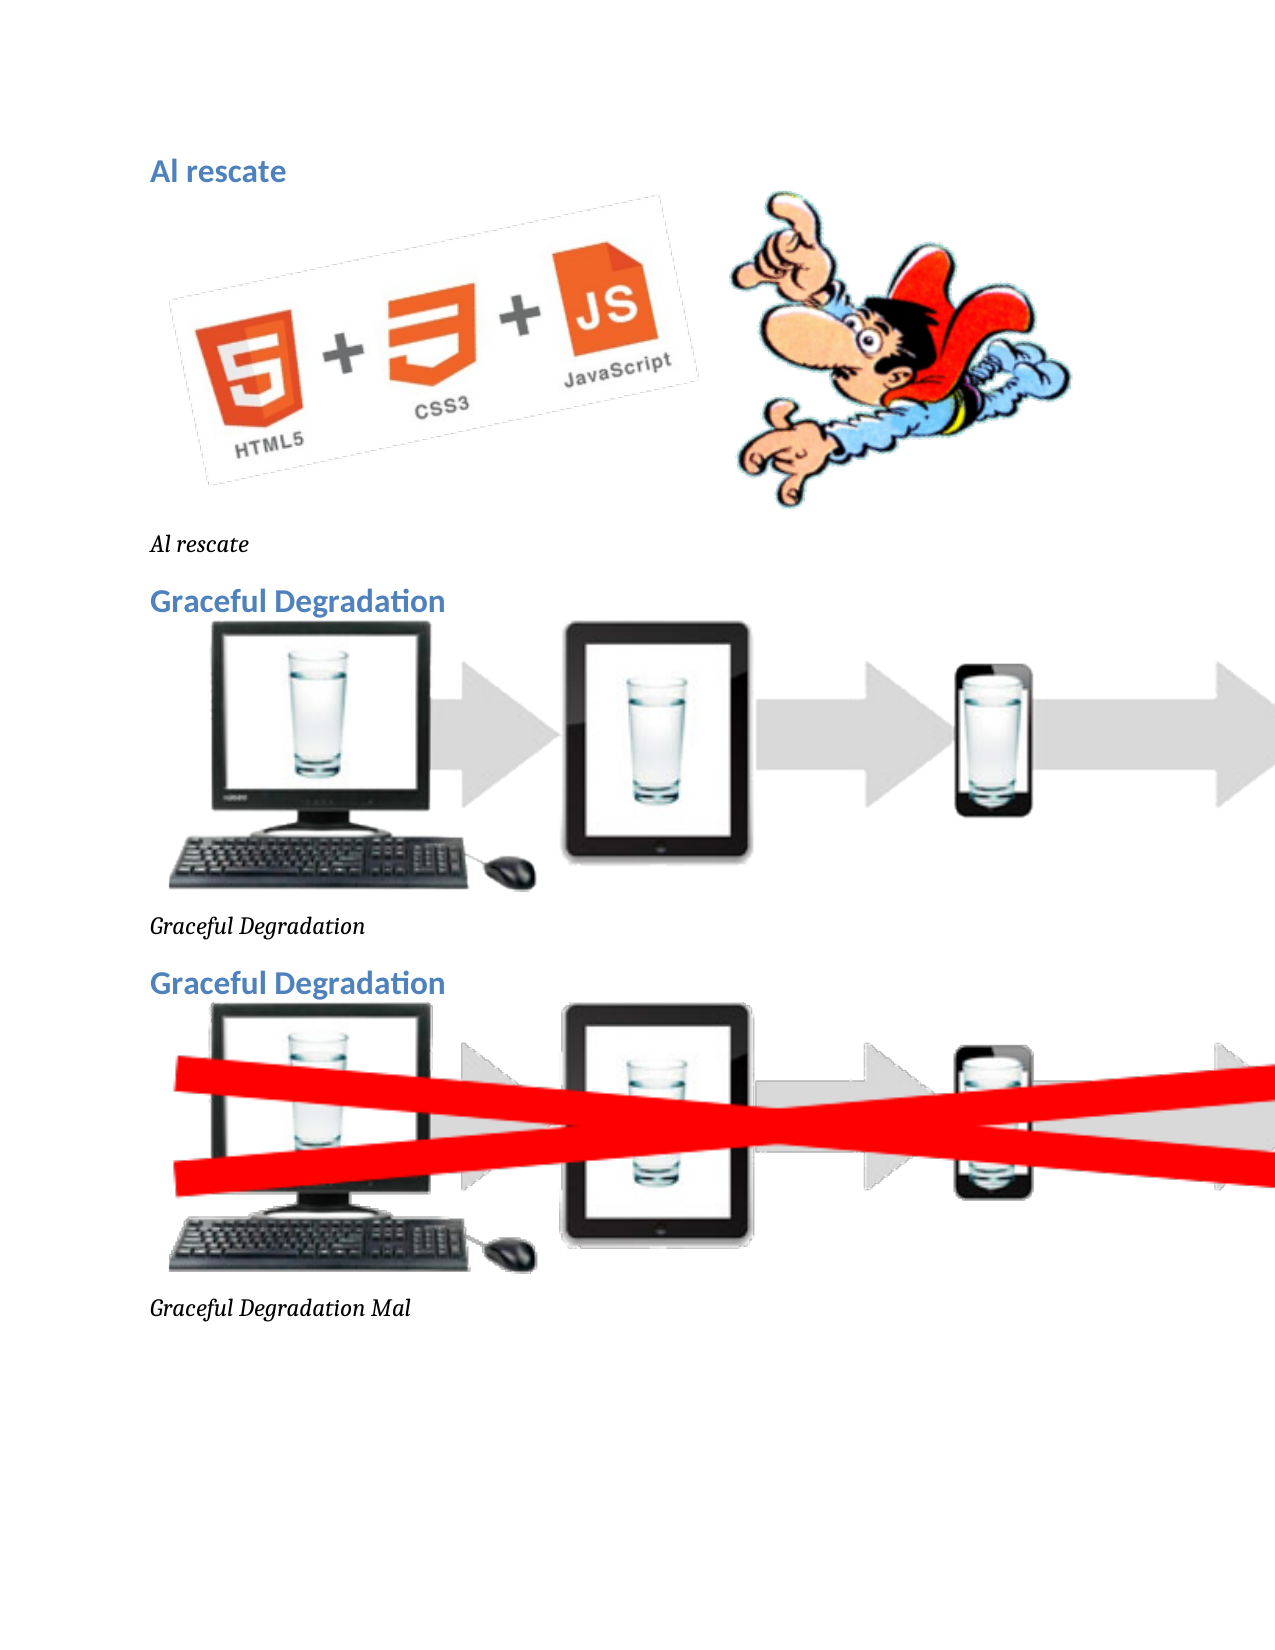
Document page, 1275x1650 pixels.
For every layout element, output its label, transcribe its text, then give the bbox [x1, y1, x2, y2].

subtitle Graceful Degradation [150, 962, 1125, 1003]
text Graceful Degradation [150, 912, 1125, 941]
picture [168, 620, 1275, 892]
text Al rescate [150, 530, 1125, 559]
picture [168, 190, 1073, 510]
picture [168, 1002, 1275, 1274]
subtitle Graceful Degradation [150, 580, 1125, 621]
subtitle Al rescate [150, 150, 1125, 191]
text Graceful Degradation Mal [150, 1294, 1125, 1323]
